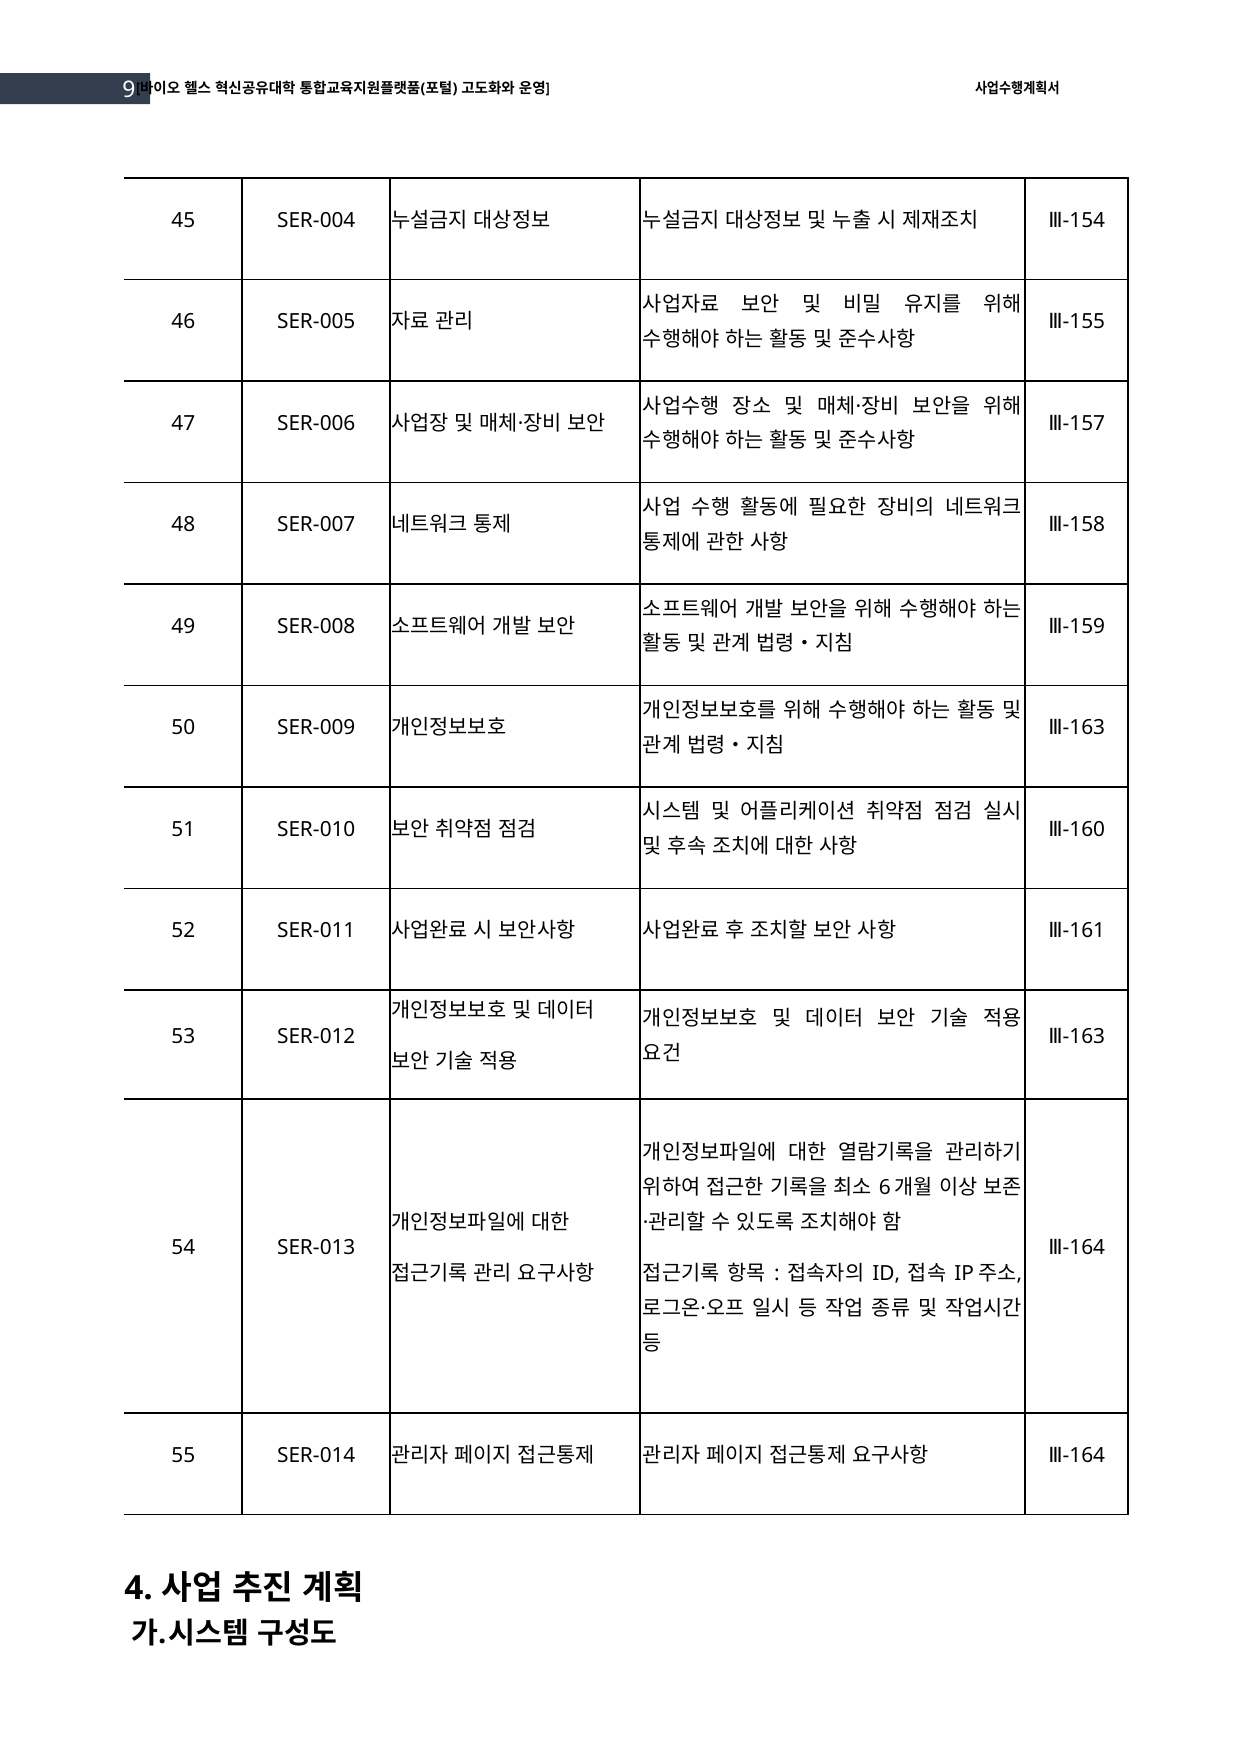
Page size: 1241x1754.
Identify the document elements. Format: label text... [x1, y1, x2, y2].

table_cell 사업장 및 매체·장비 보안 [391, 382, 639, 482]
table_cell 45 [124, 179, 241, 279]
table_cell 55 [124, 1414, 241, 1514]
table_cell 개인정보보호를 위해 수행해야 하는 활동 및 관계 법령‧지침 [641, 686, 1024, 786]
table_cell Ⅲ-155 [1026, 280, 1127, 380]
table_cell Ⅲ-164 [1026, 1414, 1127, 1514]
table_cell 관리자 페이지 접근통제 요구사항 [641, 1414, 1024, 1514]
table_cell 네트워크 통제 [391, 483, 639, 583]
table_cell SER-013 [243, 1100, 389, 1412]
table_cell SER-014 [243, 1414, 389, 1514]
table_cell 사업완료 시 보안사항 [391, 889, 639, 989]
table_cell 개인정보보호 및 데이터 보안 기술 적용 요건 [641, 991, 1024, 1098]
table_cell SER-009 [243, 686, 389, 786]
table_cell 47 [124, 382, 241, 482]
table_cell 소프트웨어 개발 보안을 위해 수행해야 하는 활동 및 관계 법령‧지침 [641, 585, 1024, 684]
table_cell 자료 관리 [391, 280, 639, 380]
table_cell Ⅲ-160 [1026, 788, 1127, 887]
table_cell 보안 취약점 점검 [391, 788, 639, 887]
table_cell 개인정보파일에 대한 접근기록 관리 요구사항 [391, 1100, 639, 1412]
table_cell 개인정보파일에 대한 열람기록을 관리하기 위하여 접근한 기록을 최소 6개월 이상 보존·관리할 수 있도록 조치해야 함 접근기록 항목 : 접속자의 ID, 접속 IP주소, 로그온·오프 일시 등 작업 종류 및 작업시간 등 [641, 1100, 1024, 1412]
table_cell Ⅲ-163 [1026, 991, 1127, 1098]
table_cell 52 [124, 889, 241, 989]
table_cell 시스템 및 어플리케이션 취약점 점검 실시 및 후속 조치에 대한 사항 [641, 788, 1024, 887]
table_cell 관리자 페이지 접근통제 [391, 1414, 639, 1514]
table_cell 개인정보보호 [391, 686, 639, 786]
table_cell 사업 수행 활동에 필요한 장비의 네트워크 통제에 관한 사항 [641, 483, 1024, 583]
table_cell SER-004 [243, 179, 389, 279]
table_cell 51 [124, 788, 241, 887]
table_cell Ⅲ-161 [1026, 889, 1127, 989]
table_cell 누설금지 대상정보 및 누출 시 제재조치 [641, 179, 1024, 279]
table_cell Ⅲ-159 [1026, 585, 1127, 684]
table_cell SER-011 [243, 889, 389, 989]
table_cell 49 [124, 585, 241, 684]
table_cell SER-005 [243, 280, 389, 380]
table_cell Ⅲ-163 [1026, 686, 1127, 786]
table_cell SER-008 [243, 585, 389, 684]
table_cell 사업자료 보안 및 비밀 유지를 위해 수행해야 하는 활동 및 준수사항 [641, 280, 1024, 380]
table_cell Ⅲ-154 [1026, 179, 1127, 279]
table_cell 사업완료 후 조치할 보안 사항 [641, 889, 1024, 989]
text 4. 사업 추진 계획 [124, 1561, 1128, 1609]
table_cell Ⅲ-164 [1026, 1100, 1127, 1412]
table_cell SER-010 [243, 788, 389, 887]
table_cell SER-012 [243, 991, 389, 1098]
table_cell 46 [124, 280, 241, 380]
table_cell 소프트웨어 개발 보안 [391, 585, 639, 684]
table_cell 누설금지 대상정보 [391, 179, 639, 279]
table_cell 53 [124, 991, 241, 1098]
list 시스템 구성도 [131, 1609, 1128, 1652]
table_cell Ⅲ-158 [1026, 483, 1127, 583]
table_cell Ⅲ-157 [1026, 382, 1127, 482]
table_cell 개인정보보호 및 데이터 보안 기술 적용 [391, 991, 639, 1098]
table_cell SER-007 [243, 483, 389, 583]
table_cell 48 [124, 483, 241, 583]
table_cell 50 [124, 686, 241, 786]
table_cell SER-006 [243, 382, 389, 482]
table_cell 54 [124, 1100, 241, 1412]
table_cell 사업수행 장소 및 매체·장비 보안을 위해 수행해야 하는 활동 및 준수사항 [641, 382, 1024, 482]
